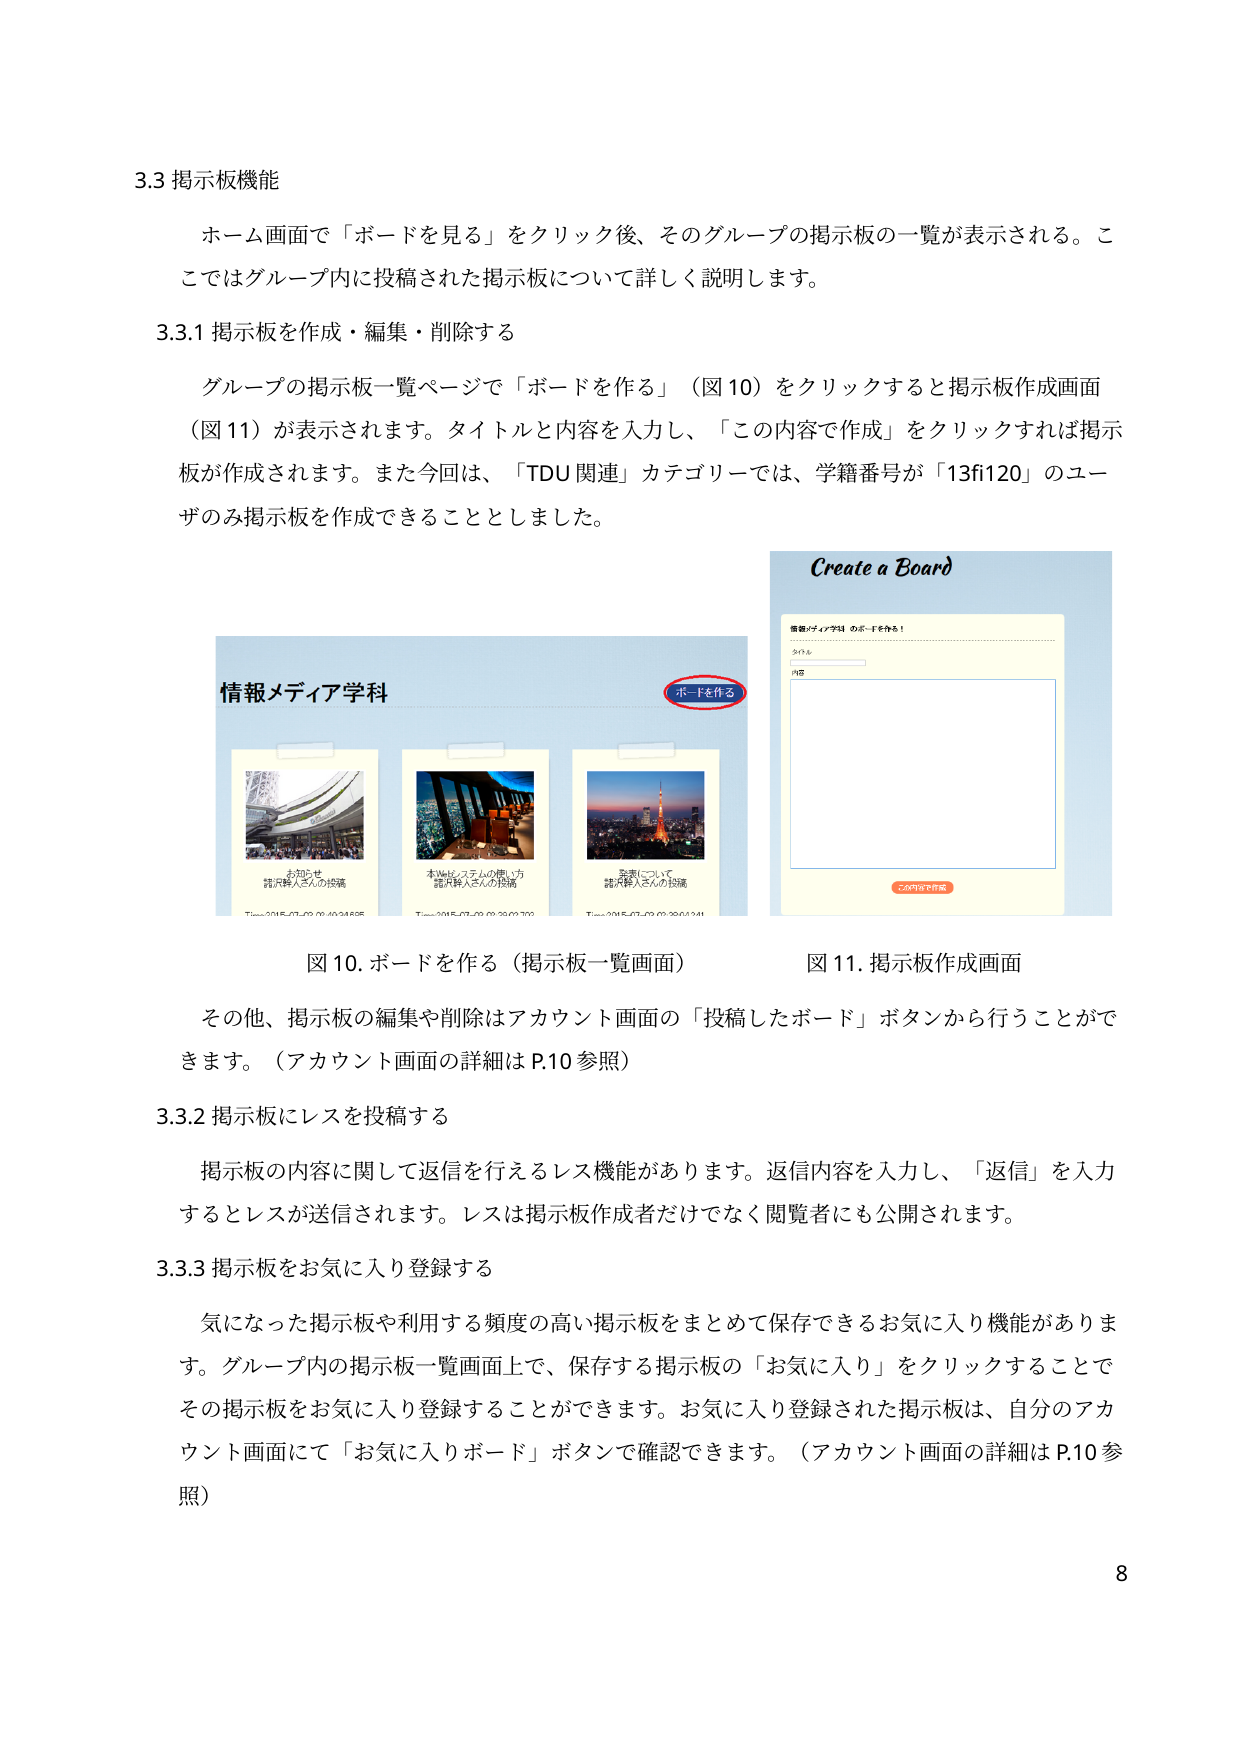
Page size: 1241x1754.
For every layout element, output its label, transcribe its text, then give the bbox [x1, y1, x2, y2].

text 3.3.3 掲示板をお気に入り登録する [156, 1249, 1128, 1286]
text 3.3.2 掲示板にレスを投稿する [156, 1096, 1128, 1134]
text 3.3.1 掲示板を作成・編集・削除する [156, 313, 1128, 350]
text 図10. ボードを作る（掲示板一覧画面） 図11. 掲示板作成画面 [178, 944, 1128, 981]
picture [769, 551, 1113, 916]
text 3.3 掲示板機能 [134, 160, 1128, 198]
picture [215, 636, 748, 916]
text 掲示板の内容に関して返信を行えるレス機能があります。返信内容を入力し、「返信」を入力するとレスが送信されます。レスは掲示板作成者だけでなく閲覧者にも公開されます。 [178, 1151, 1128, 1231]
text ホーム画面で「ボードを見る」をクリック後、そのグループの掲示板の一覧が表示される。ここではグループ内に投稿された掲示板について詳しく説明します。 [178, 215, 1128, 296]
text 気になった掲示板や利用する頻度の高い掲示板をまとめて保存できるお気に入り機能があります。グループ内の掲示板一覧画面上で、保存する掲示板の「お気に入り」をクリックすることでその掲示板をお気に入り登録することができます。お気に入り登録された掲示板は、自分のアカウント画面にて「お気に入りボード」ボタンで確認できます。（アカウント画面の詳細はP.10参照） [178, 1303, 1128, 1513]
text その他、掲示板の編集や削除はアカウント画面の「投稿したボード」ボタンから行うことができます。（アカウント画面の詳細はP.10参照） [178, 998, 1128, 1079]
text グループの掲示板一覧ページで「ボードを作る」（図10）をクリックすると掲示板作成画面（図11）が表示されます。タイトルと内容を入力し、「この内容で作成」をクリックすれば掲示板が作成されます。また今回は、「TDU関連」カテゴリーでは、学籍番号が「13fi120」のユーザのみ掲示板を作成できることとしました。 [178, 367, 1128, 534]
